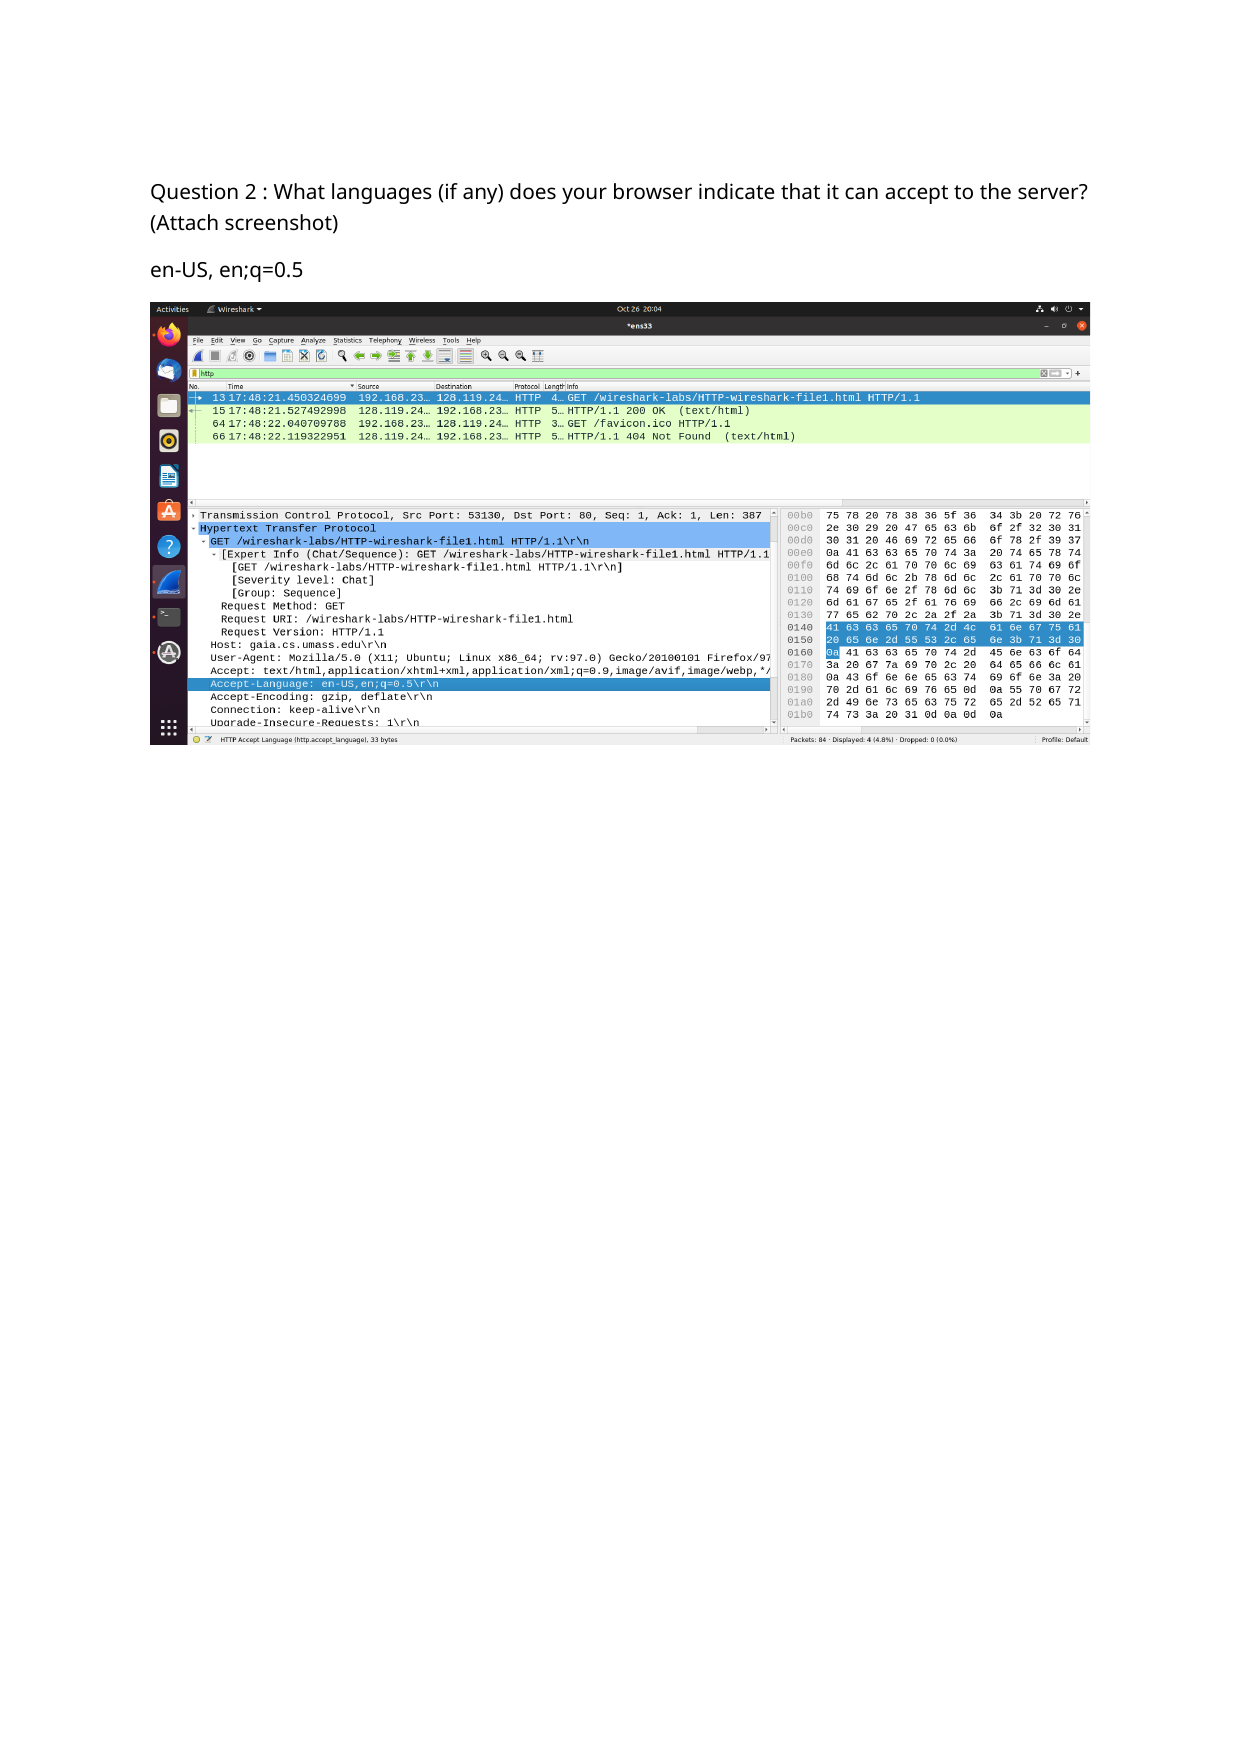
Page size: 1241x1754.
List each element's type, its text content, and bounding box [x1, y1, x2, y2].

text en-US, en;q=0.5 [150, 255, 1090, 283]
text Question 2 : What languages (if any) does your browser indicate that it can accept to the server? (Attach screenshot) [150, 177, 1090, 236]
picture [150, 302, 1091, 745]
